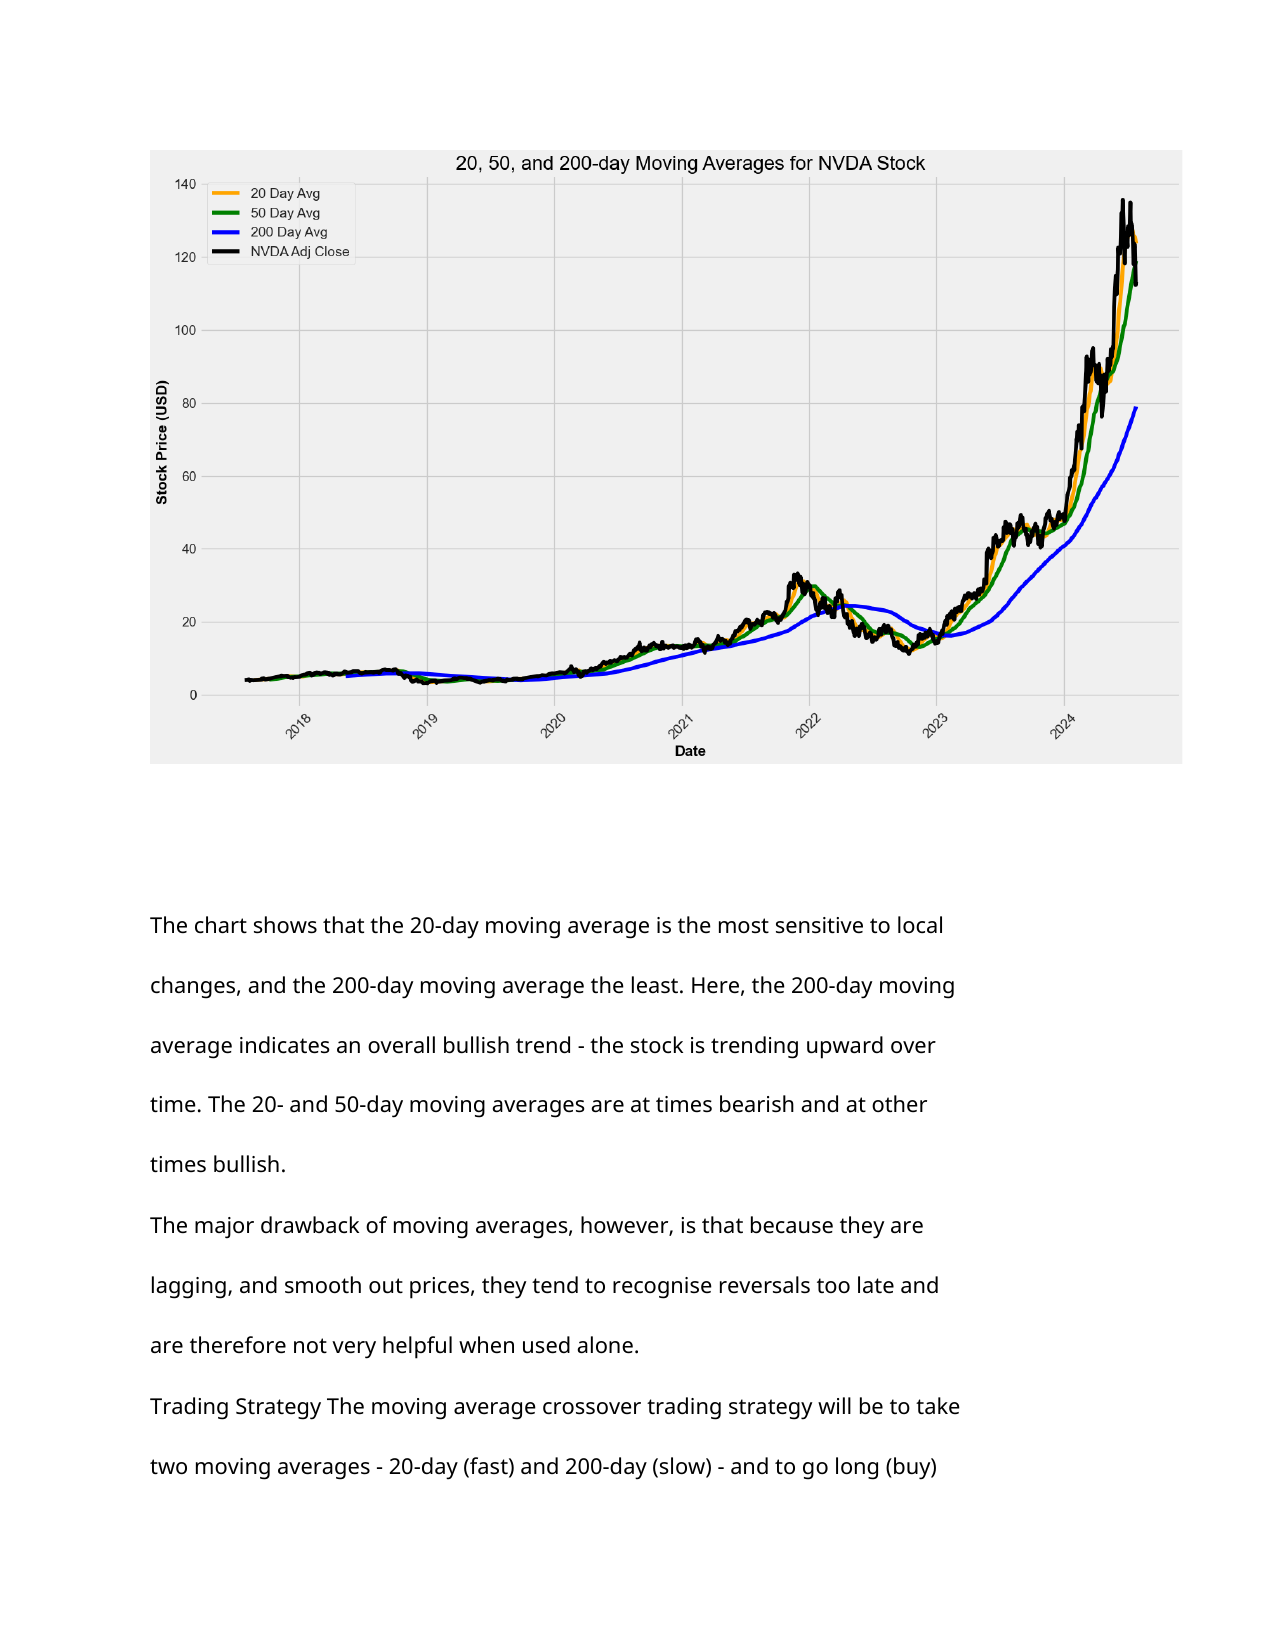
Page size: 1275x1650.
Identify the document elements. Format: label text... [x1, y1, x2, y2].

text The major drawback of moving averages, however, is that because they are lagging, and smooth out prices, they tend to recognise reversals too late and are therefore not very helpful when used alone. [150, 1210, 975, 1359]
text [150, 1391, 975, 1481]
picture [150, 150, 1183, 764]
text The chart shows that the 20-day moving average is the most sensitive to local changes, and the 200-day moving average the least. Here, the 200-day moving average indicates an overall bullish trend - the stock is trending upward over time. The 20- and 50-day moving averages are at times bearish and at other times bullish. [150, 910, 975, 1178]
